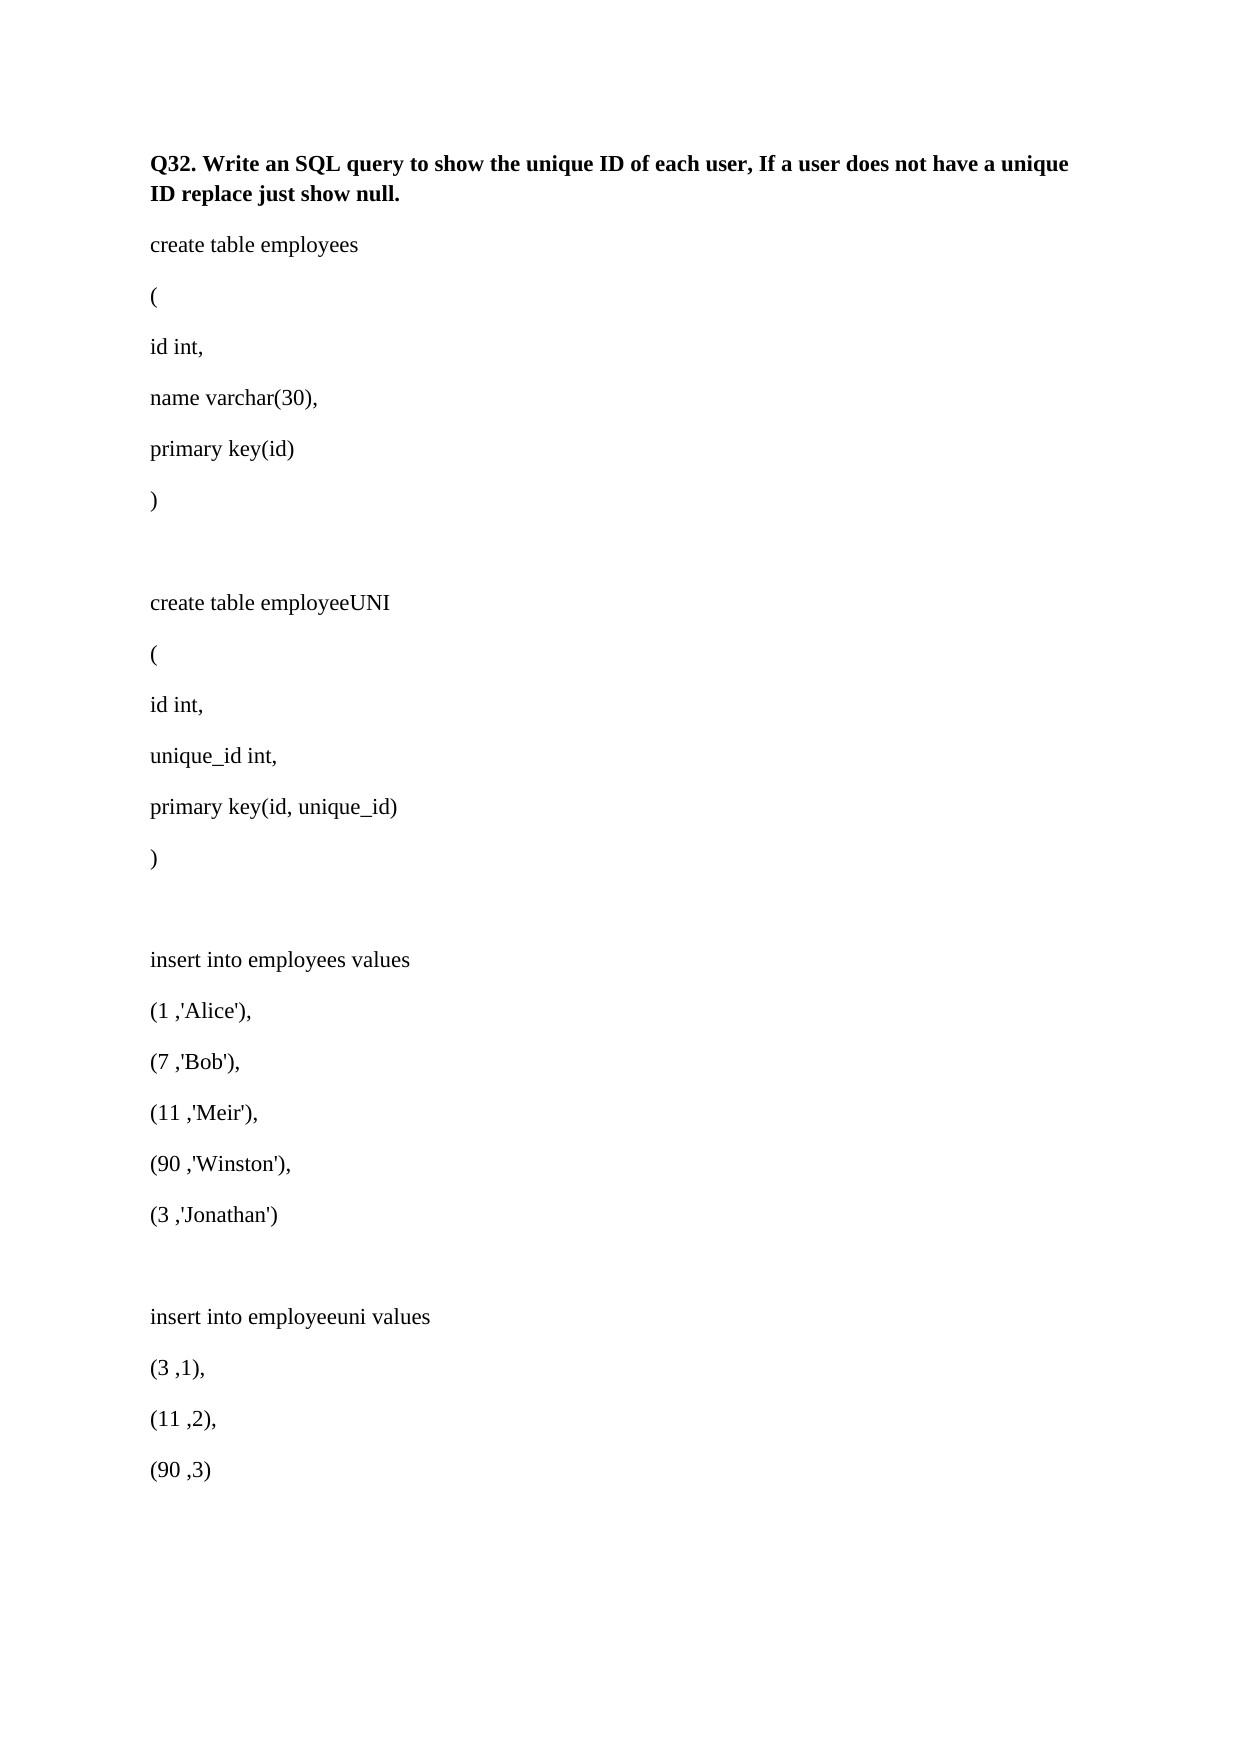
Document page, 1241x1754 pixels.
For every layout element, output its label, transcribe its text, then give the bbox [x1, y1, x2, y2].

text ( [150, 282, 1090, 309]
text ( [150, 639, 1090, 666]
text (3 ,1), [150, 1354, 1090, 1381]
text create table employees [150, 231, 1090, 258]
text Q32. Write an SQL query to show the unique ID of each user, If a user does not have a unique ID replace just show null. [150, 150, 1090, 207]
text id int, [150, 333, 1090, 360]
text insert into employeeuni values [150, 1303, 1090, 1329]
text primary key(id, unique_id) [150, 793, 1090, 819]
text unique_id int, [150, 742, 1090, 768]
text (7 ,'Bob'), [150, 1048, 1090, 1074]
text insert into employees values [150, 946, 1090, 972]
text ) [150, 486, 1090, 513]
text ) [150, 844, 1090, 870]
text create table employeeUNI [150, 588, 1090, 615]
text (11 ,'Meir'), [150, 1099, 1090, 1125]
text (90 ,'Winston'), [150, 1150, 1090, 1176]
text (1 ,'Alice'), [150, 997, 1090, 1023]
text primary key(id) [150, 435, 1090, 462]
text (11 ,2), [150, 1405, 1090, 1432]
text id int, [150, 691, 1090, 717]
text (3 ,'Jonathan') [150, 1201, 1090, 1227]
text (90 ,3) [150, 1456, 1090, 1483]
text name varchar(30), [150, 384, 1090, 411]
